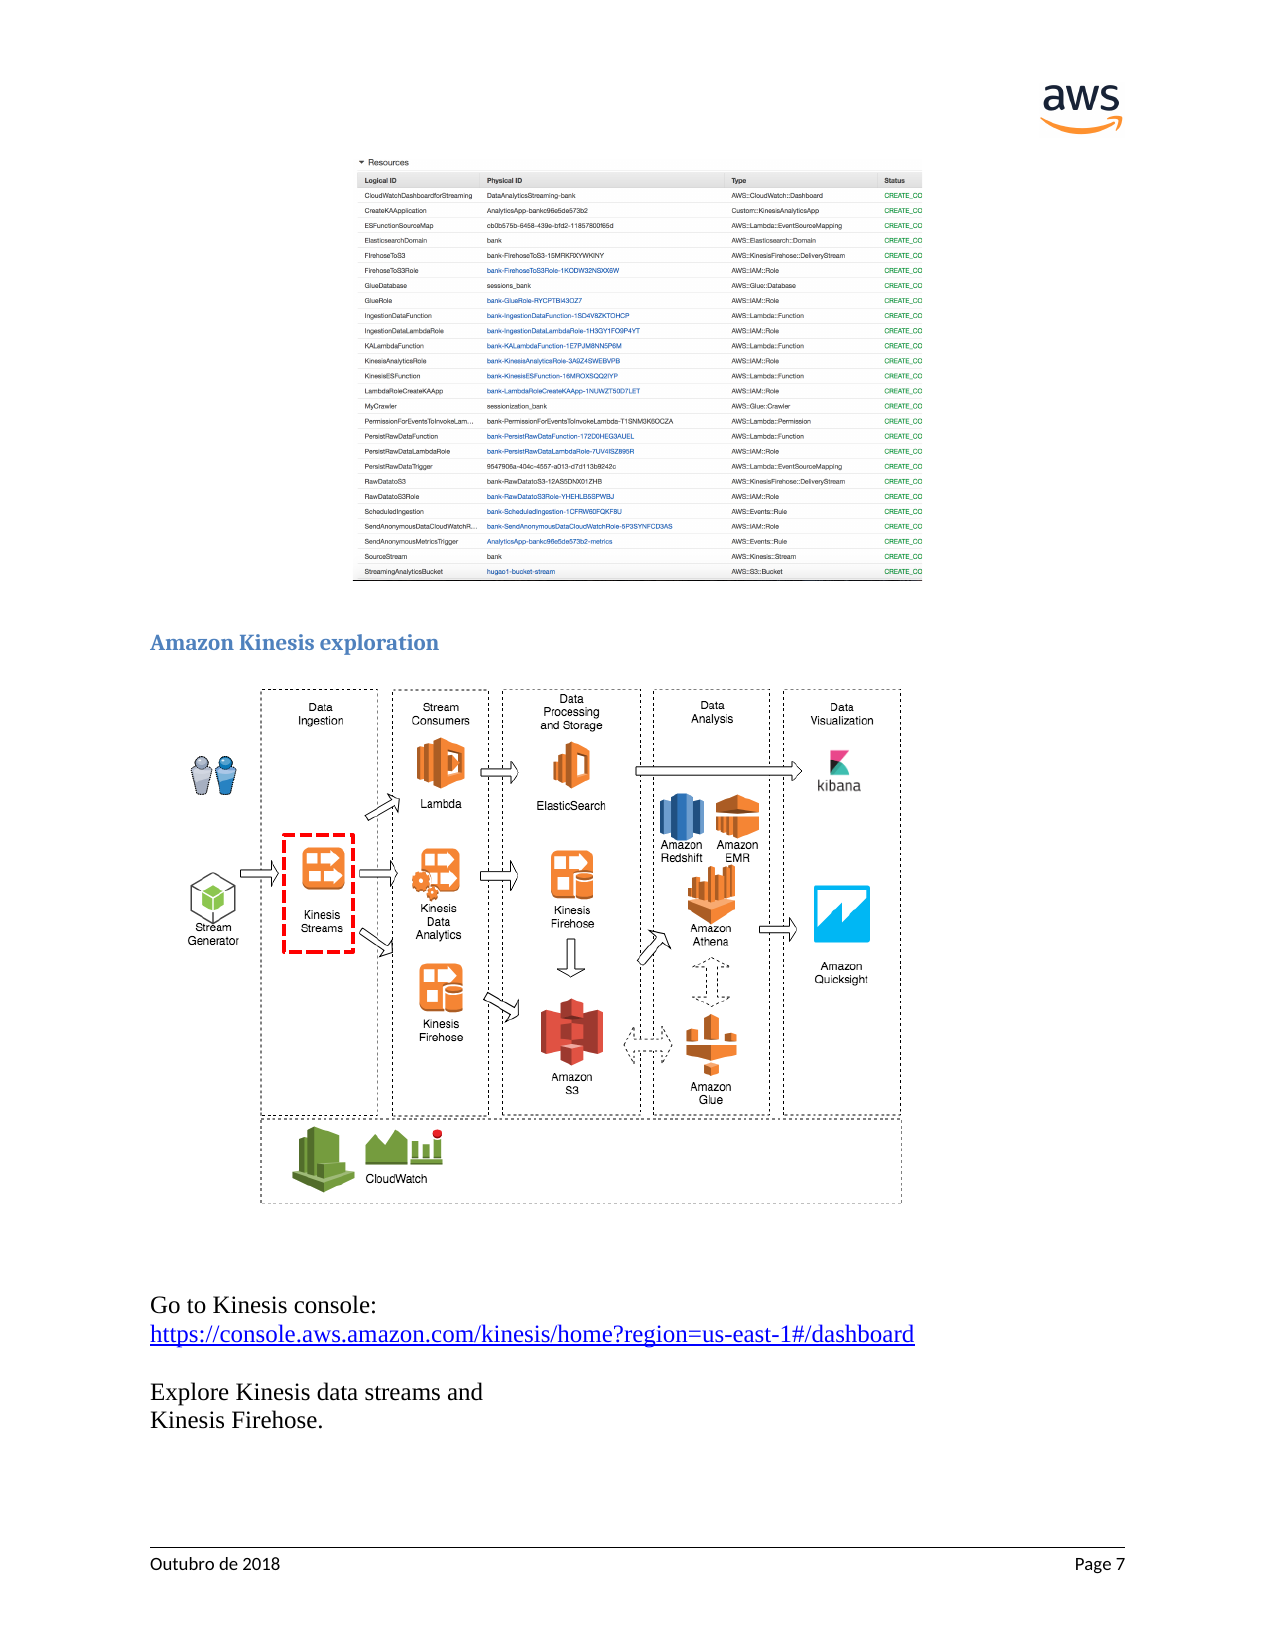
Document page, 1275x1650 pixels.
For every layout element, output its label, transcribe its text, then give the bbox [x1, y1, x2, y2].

text Go to Kinesis console: [150, 1290, 1125, 1319]
picture [1039, 82, 1125, 138]
picture [150, 689, 1059, 1204]
text Explore Kinesis data streams and [150, 1377, 1125, 1405]
text Kinesis Firehose. [150, 1405, 1125, 1434]
text https://console.aws.amazon.com/kinesis/home?region=us-east-1#/dashboard [150, 1319, 1125, 1348]
picture [352, 159, 923, 581]
subtitle Amazon Kinesis exploration [150, 630, 1125, 656]
